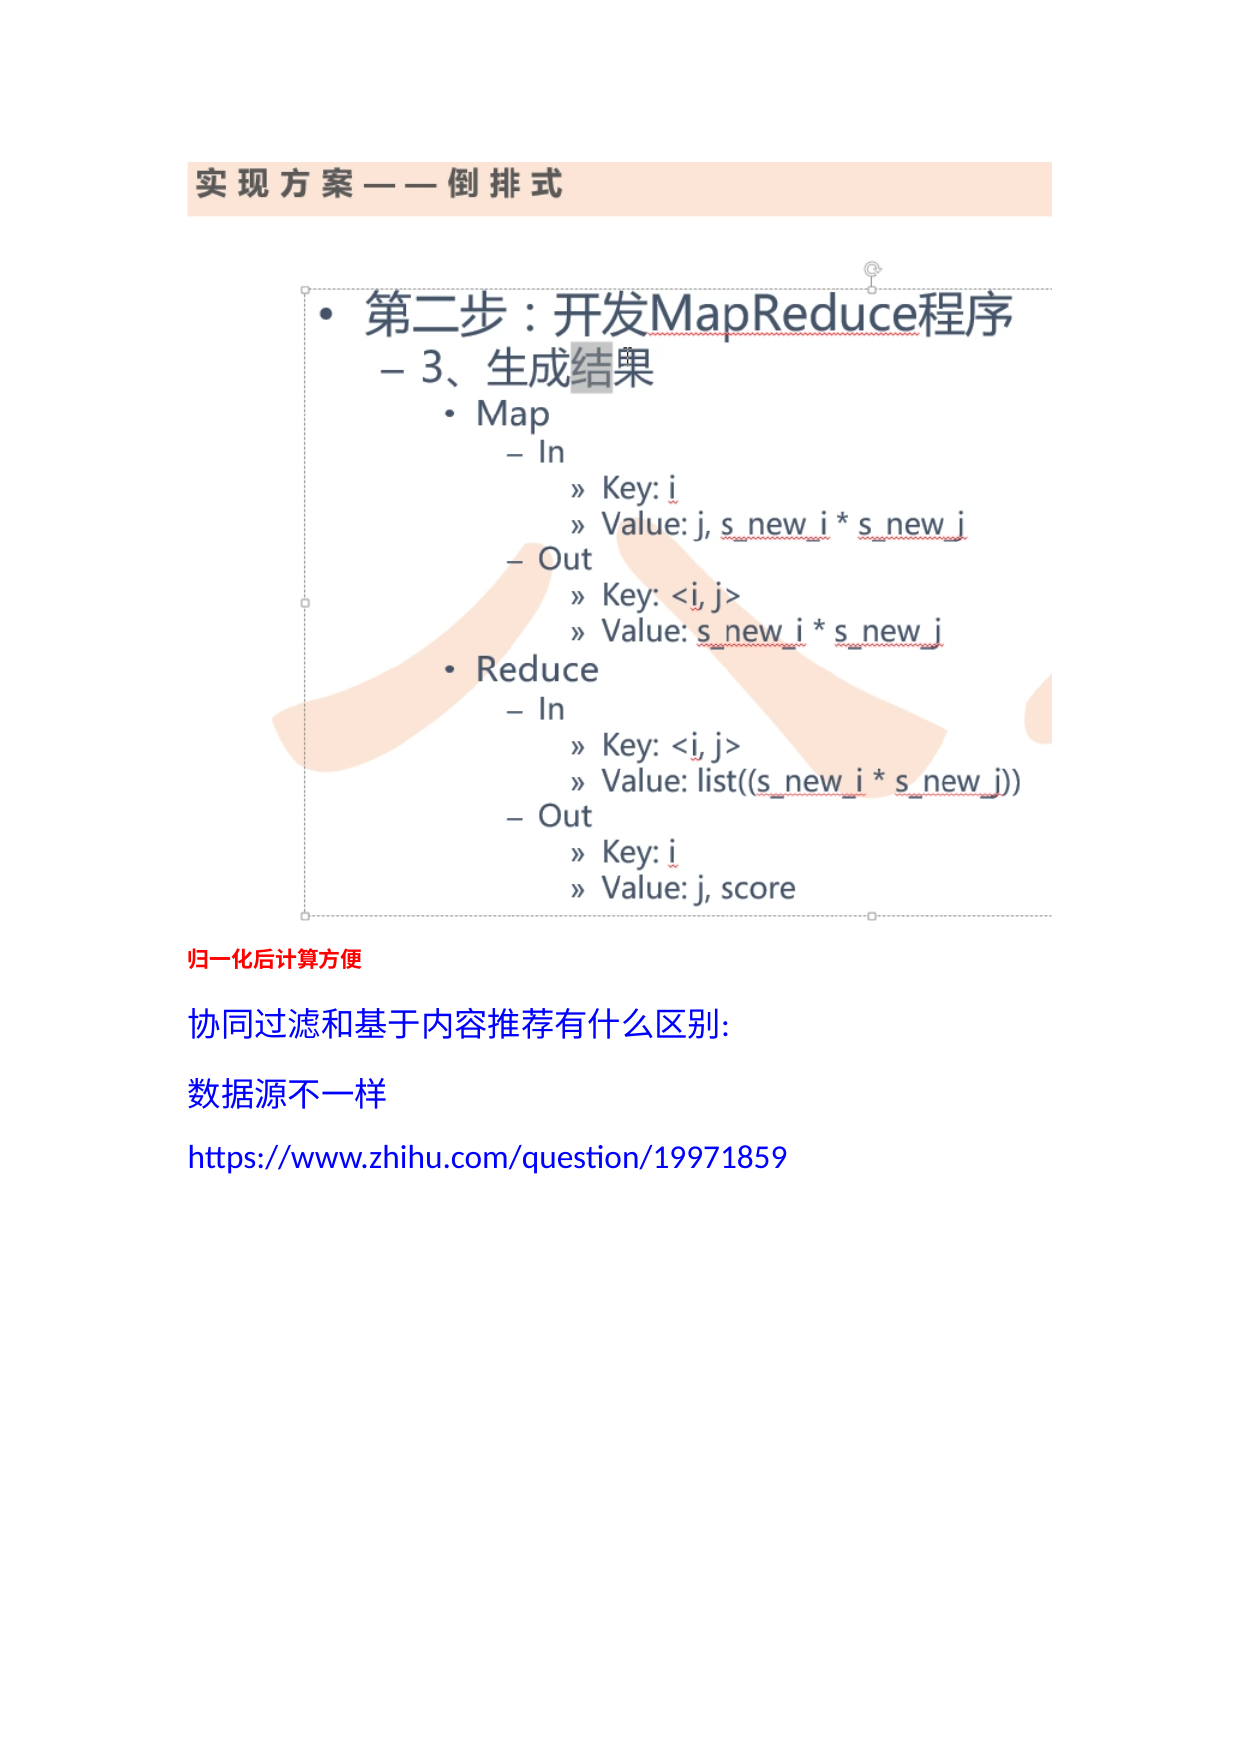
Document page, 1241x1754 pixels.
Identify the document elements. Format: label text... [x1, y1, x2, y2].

text 归一化后计算方便 [187, 942, 1053, 974]
picture [187, 162, 1052, 921]
subtitle 协同过滤和基于内容推荐有什么区别: [187, 989, 1053, 1054]
text https://www.zhihu.com/question/19971859 [187, 1124, 1053, 1189]
text 数据源不一样 [187, 1059, 1053, 1124]
